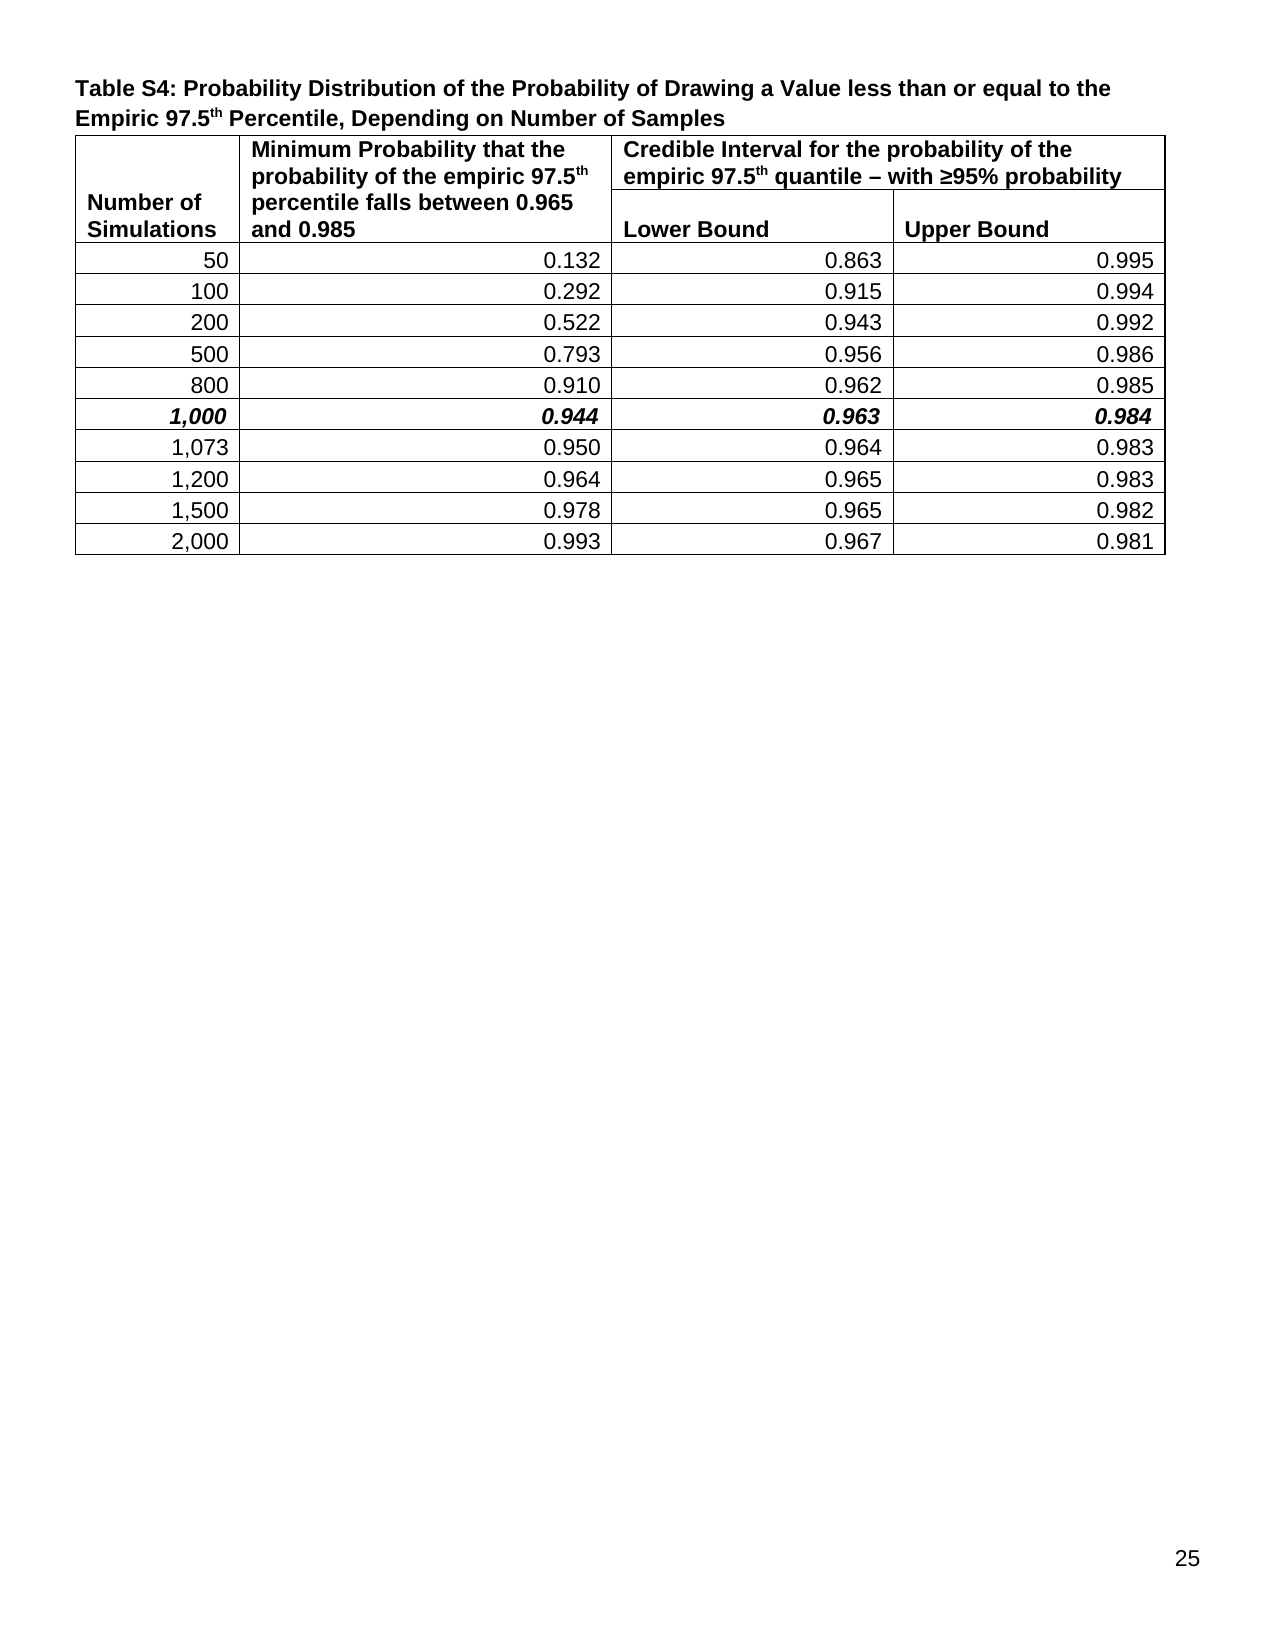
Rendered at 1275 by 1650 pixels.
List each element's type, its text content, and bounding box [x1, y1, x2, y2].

table_cell 800 [76, 368, 239, 398]
table_cell 0.965 [612, 493, 893, 523]
table_cell 0.983 [894, 462, 1164, 492]
table_header Credible Interval for the probability of the empiric 97.5th quantile – with ≥95% probability [612, 136, 1164, 189]
table_cell 1,200 [76, 462, 239, 492]
table_cell 0.943 [612, 305, 893, 336]
table_cell 0.863 [612, 243, 893, 273]
table_cell 0.964 [612, 430, 893, 461]
table_cell 0.984 [894, 399, 1164, 429]
table_cell 0.292 [240, 274, 611, 304]
table_cell 0.978 [240, 493, 611, 523]
table_cell 1,500 [76, 493, 239, 523]
table_cell 0.985 [894, 368, 1164, 398]
table_cell 0.995 [894, 243, 1164, 273]
table_header Number of Simulations [76, 136, 239, 242]
table_cell 0.915 [612, 274, 893, 304]
table_cell 1,000 [76, 399, 239, 429]
table_cell 0.964 [240, 462, 611, 492]
table_cell Upper Bound [894, 190, 1164, 242]
table_cell 100 [76, 274, 239, 304]
table_cell 200 [76, 305, 239, 336]
table_cell 0.983 [894, 430, 1164, 461]
table_cell 0.910 [240, 368, 611, 398]
table_cell 1,073 [76, 430, 239, 461]
table_cell 0.944 [240, 399, 611, 429]
table_cell 0.956 [612, 337, 893, 367]
table_cell 500 [76, 337, 239, 367]
table_cell 0.967 [612, 524, 893, 554]
table_cell 0.993 [240, 524, 611, 554]
table_cell 0.962 [612, 368, 893, 398]
table_cell 0.950 [240, 430, 611, 461]
table_cell 0.982 [894, 493, 1164, 523]
table_cell Lower Bound [612, 190, 893, 242]
table_cell 0.963 [612, 399, 893, 429]
table_cell 0.522 [240, 305, 611, 336]
text Table S4: Probability Distribution of the Probability of Drawing a Value less than or equal to the Empiric 97.5th Percentile, Depending on Number of Samples [75, 75, 1200, 132]
table_cell 0.965 [612, 462, 893, 492]
table_cell 0.992 [894, 305, 1164, 336]
table_cell 0.986 [894, 337, 1164, 367]
table_cell 50 [76, 243, 239, 273]
table_header Minimum Probability that the probability of the empiric 97.5th percentile falls between 0.965 and 0.985 [240, 136, 611, 242]
table_cell 0.981 [894, 524, 1164, 554]
table_cell 0.132 [240, 243, 611, 273]
table_cell 2,000 [76, 524, 239, 554]
table_cell 0.793 [240, 337, 611, 367]
table_cell 0.994 [894, 274, 1164, 304]
